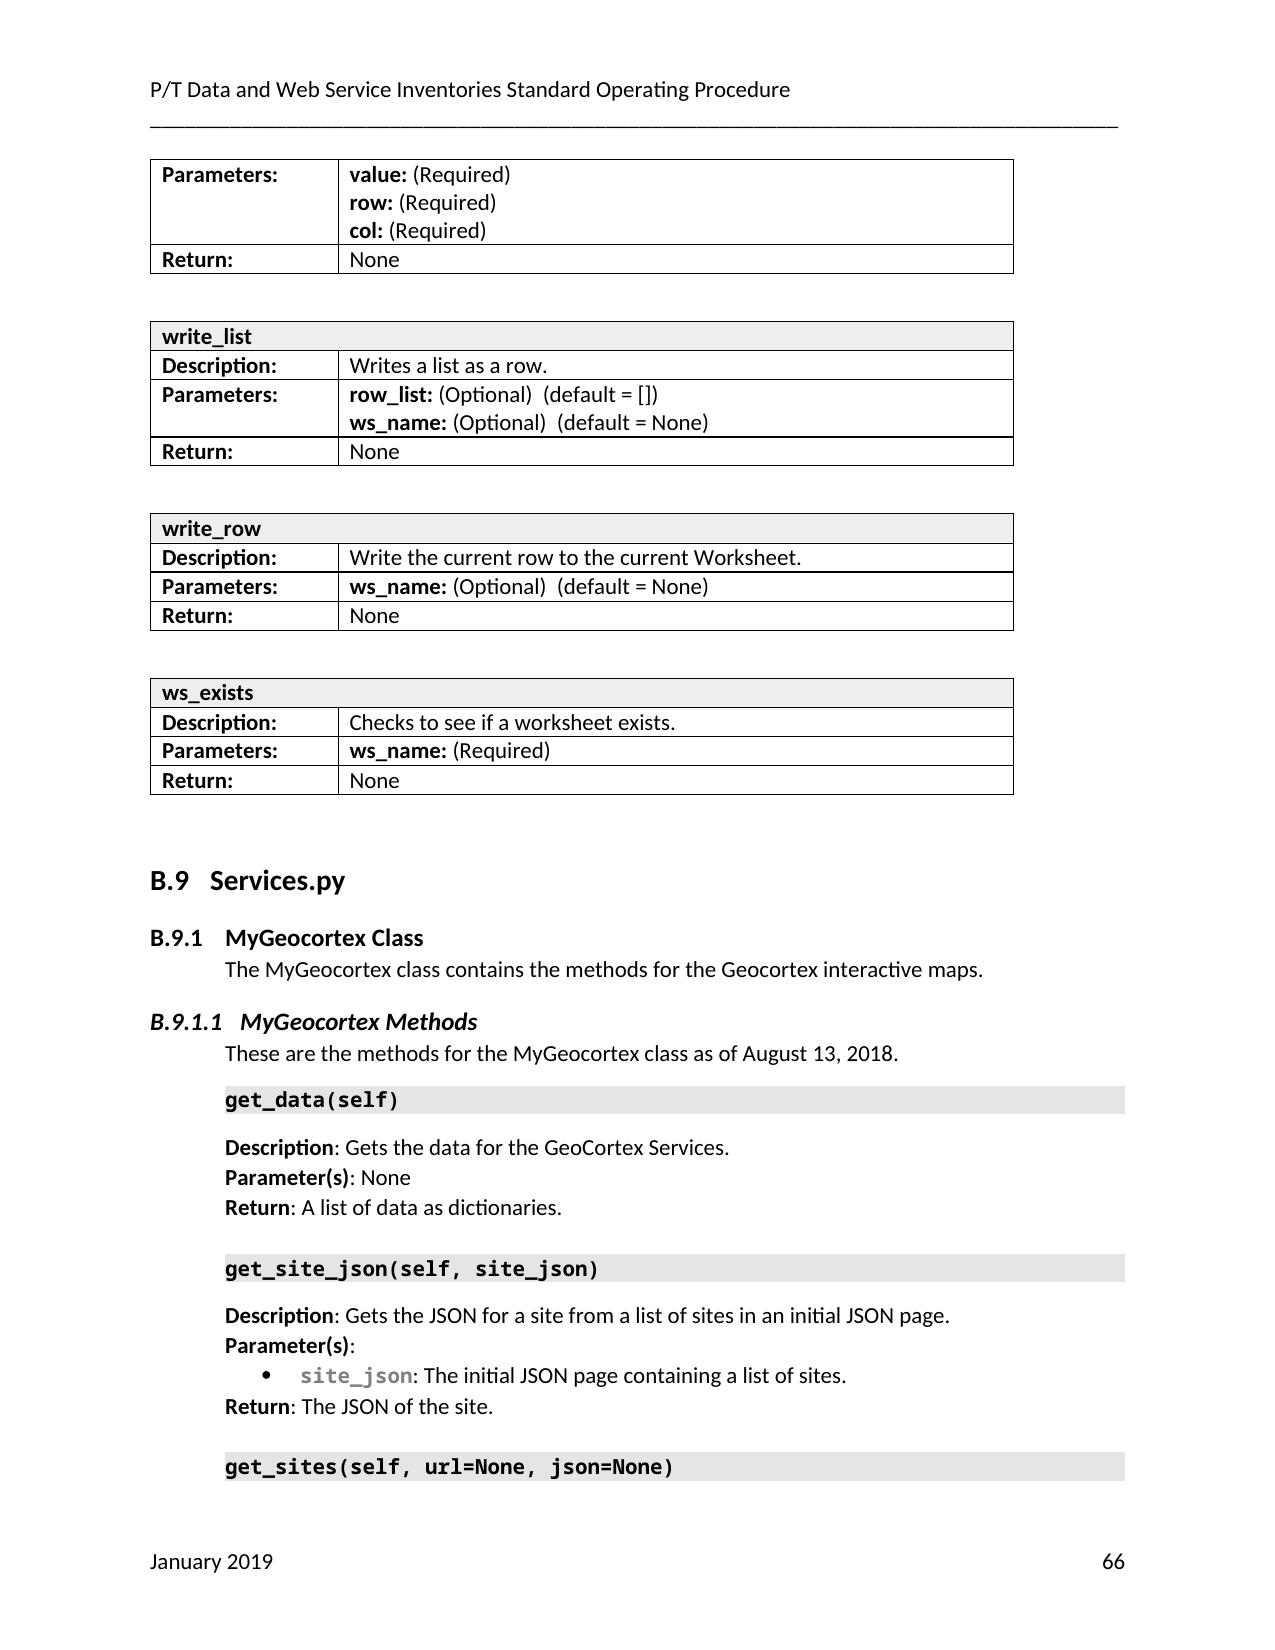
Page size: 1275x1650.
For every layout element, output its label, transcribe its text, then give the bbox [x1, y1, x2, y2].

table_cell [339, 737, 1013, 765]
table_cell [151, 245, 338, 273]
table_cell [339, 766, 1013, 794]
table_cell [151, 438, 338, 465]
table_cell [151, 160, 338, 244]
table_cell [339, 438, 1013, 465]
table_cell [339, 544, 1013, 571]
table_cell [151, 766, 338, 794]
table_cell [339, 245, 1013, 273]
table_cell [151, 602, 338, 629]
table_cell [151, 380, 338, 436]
text These are the methods for the MyGeocortex class as of August 13, 2018. [225, 1039, 1125, 1067]
list site_json: The initial JSON page containing a list of sites. [262, 1361, 1125, 1390]
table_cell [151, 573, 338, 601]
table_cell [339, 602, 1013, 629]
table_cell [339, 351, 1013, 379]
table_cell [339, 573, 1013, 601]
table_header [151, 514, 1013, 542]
text Parameter(s): [225, 1331, 1125, 1359]
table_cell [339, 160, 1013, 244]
text Return: The JSON of the site. [225, 1392, 1125, 1420]
text Description: Gets the data for the GeoCortex Services. [225, 1133, 1125, 1161]
title get_site_json(self, site_json) [225, 1254, 1125, 1282]
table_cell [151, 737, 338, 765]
title get_sites(self, url=None, json=None) [225, 1452, 1125, 1481]
title get_data(self) [225, 1086, 1125, 1114]
text Description: Gets the JSON for a site from a list of sites in an initial JSON page. [225, 1301, 1125, 1329]
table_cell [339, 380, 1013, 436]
text Parameter(s): None [225, 1163, 1125, 1191]
text Return: A list of data as dictionaries. [225, 1193, 1125, 1221]
subtitle MyGeocortex Class [150, 922, 1125, 952]
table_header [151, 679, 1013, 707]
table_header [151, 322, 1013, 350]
subtitle Services.py [150, 862, 1125, 898]
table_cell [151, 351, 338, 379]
text The MyGeocortex class contains the methods for the Geocortex interactive maps. [225, 955, 1125, 983]
subtitle MyGeocortex Methods [150, 1006, 1125, 1036]
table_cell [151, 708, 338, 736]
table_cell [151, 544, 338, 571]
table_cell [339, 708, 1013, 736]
